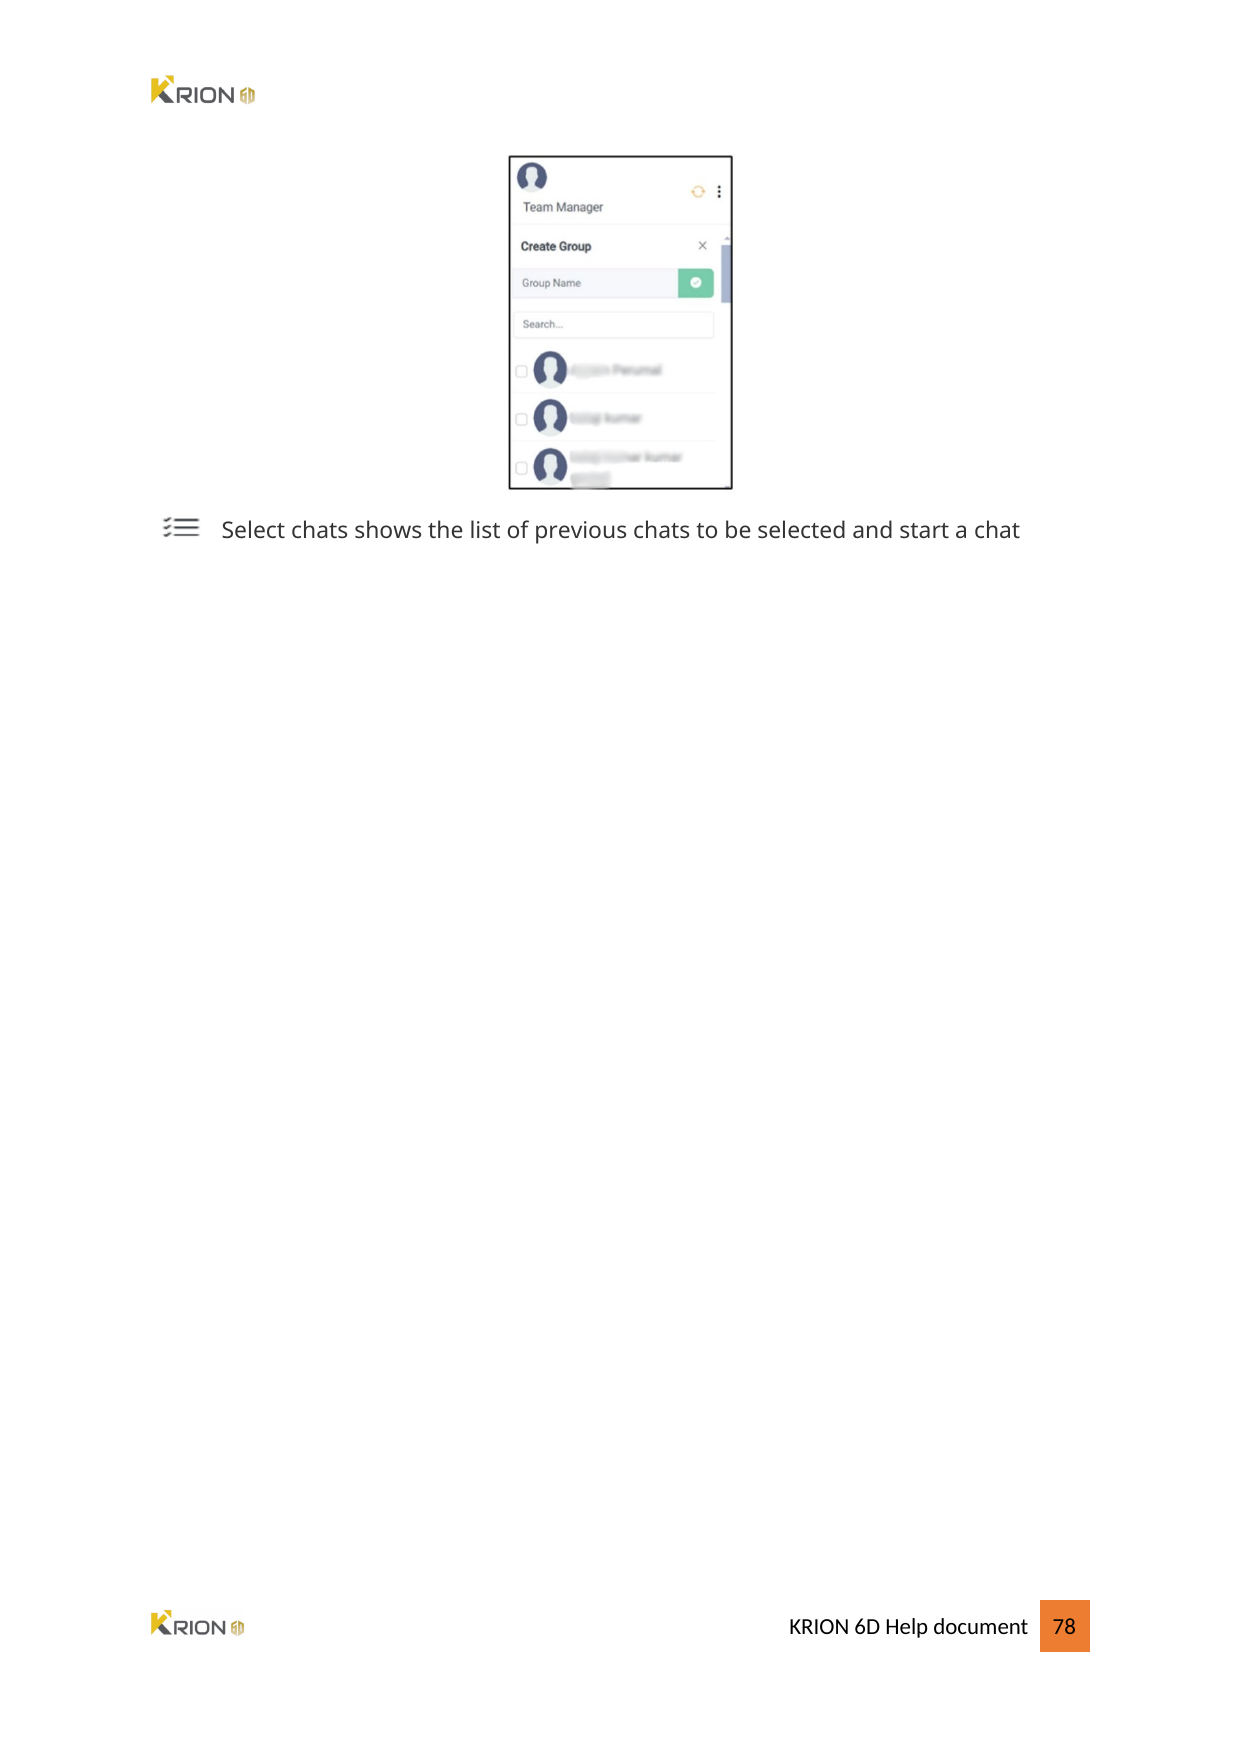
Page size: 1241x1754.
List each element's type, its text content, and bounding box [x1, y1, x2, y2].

picture [502, 150, 739, 495]
picture [150, 1608, 246, 1638]
picture [159, 511, 212, 541]
picture [150, 73, 257, 107]
text Select chats shows the list of previous chats to be selected and start a chat [150, 514, 1090, 545]
